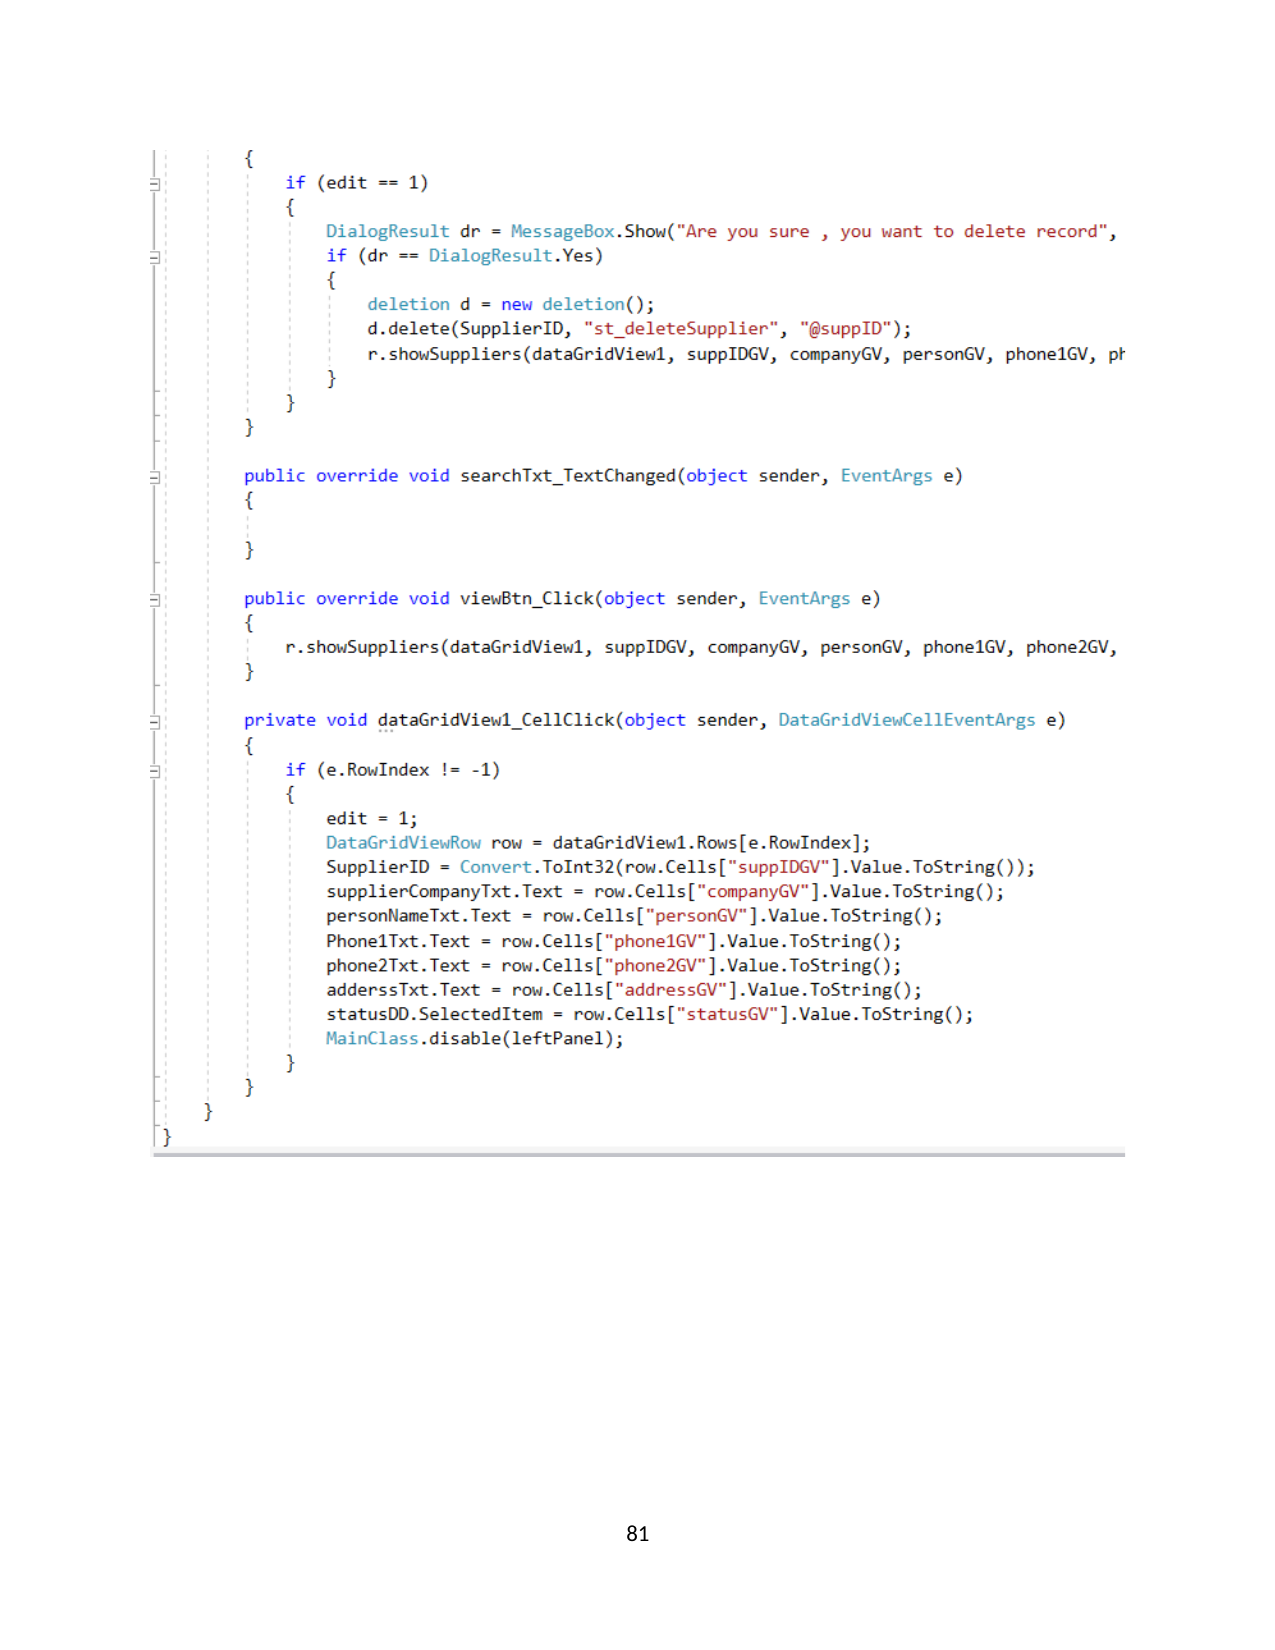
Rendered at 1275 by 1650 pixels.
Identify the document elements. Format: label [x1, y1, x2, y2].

picture [150, 150, 1125, 1157]
